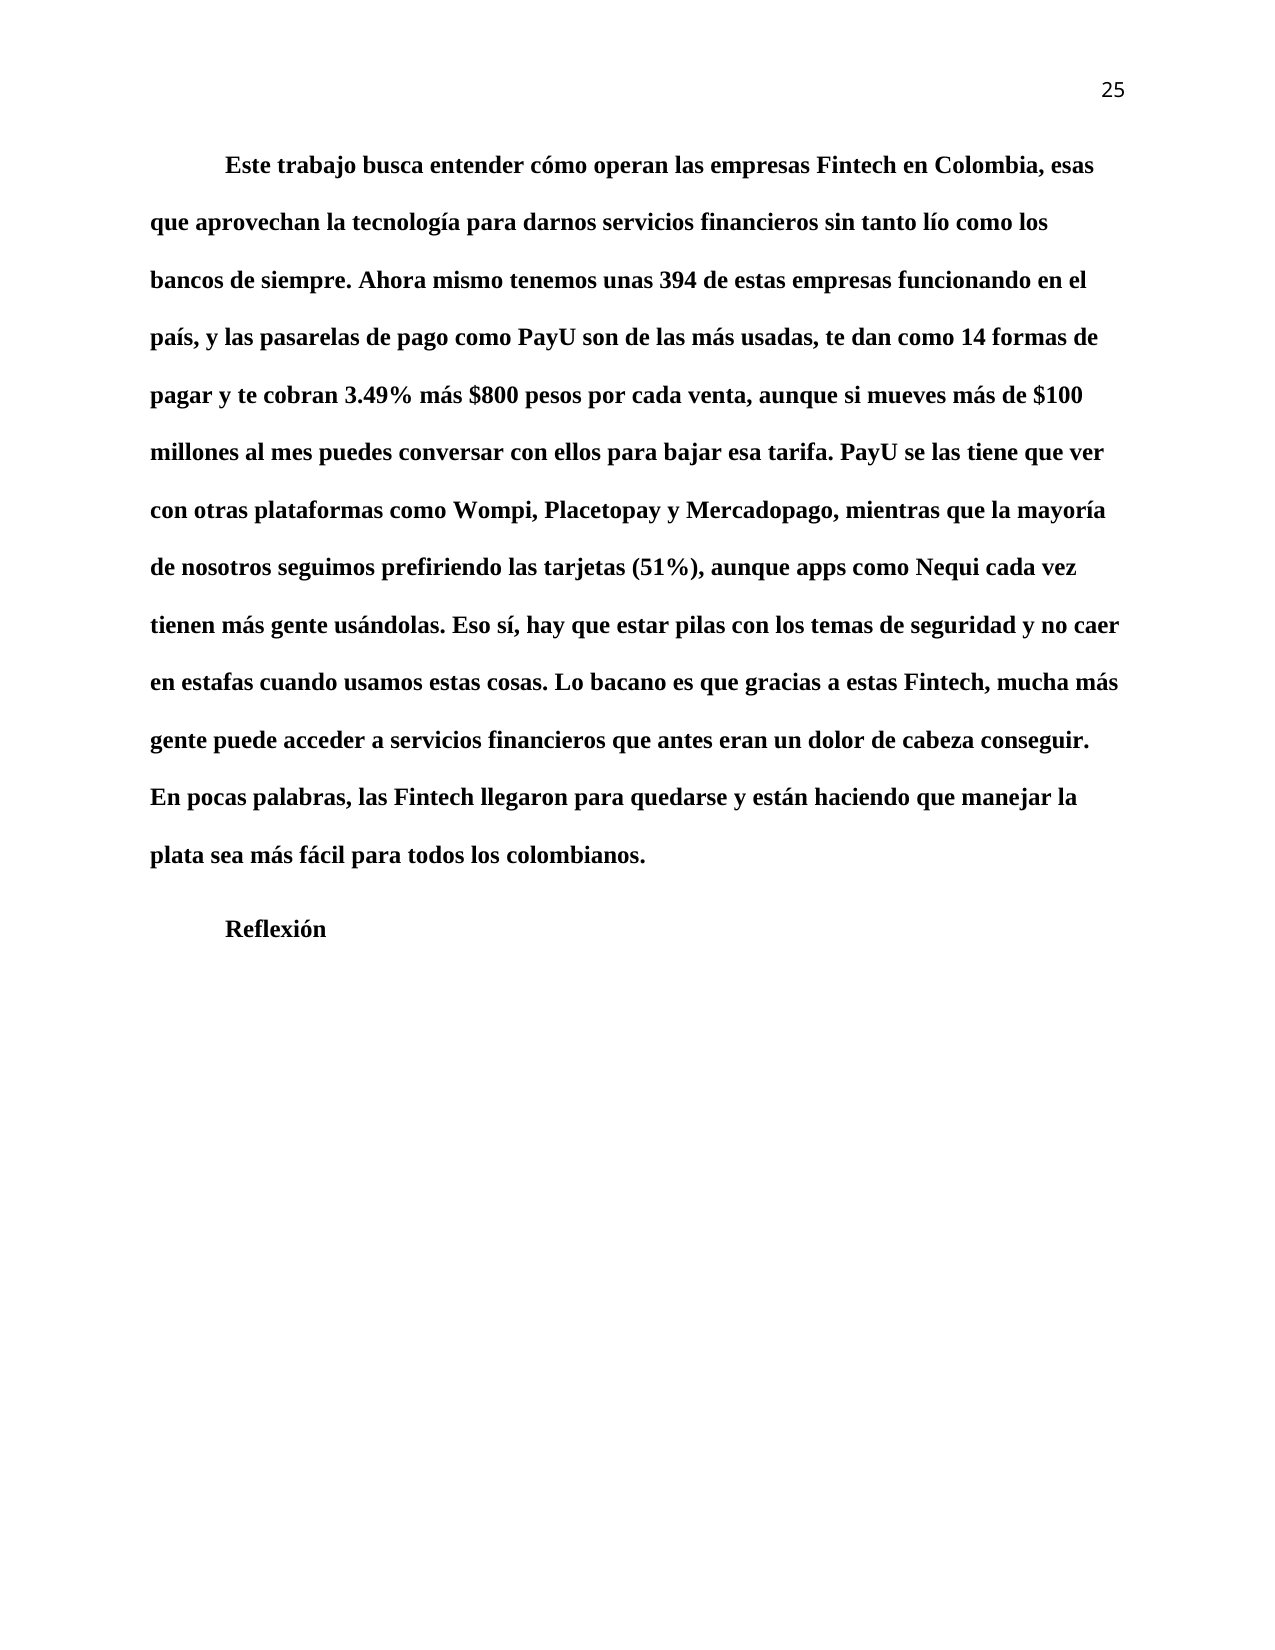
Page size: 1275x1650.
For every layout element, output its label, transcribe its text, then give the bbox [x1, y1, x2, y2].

text Reflexión [150, 914, 1125, 943]
text Este trabajo busca entender cómo operan las empresas Fintech en Colombia, esas que aprovechan la tecnología para darnos servicios financieros sin tanto lío como los bancos de siempre. Ahora mismo tenemos unas 394 de estas empresas funcionando en el país, y las pasarelas de pago como PayU son de las más usadas, te dan como 14 formas de pagar y te cobran 3.49% más $800 pesos por cada venta, aunque si mueves más de $100 millones al mes puedes conversar con ellos para bajar esa tarifa. PayU se las tiene que ver con otras plataformas como Wompi, Placetopay y Mercadopago, mientras que la mayoría de nosotros seguimos prefiriendo las tarjetas (51%), aunque apps como Nequi cada vez tienen más gente usándolas. Eso sí, hay que estar pilas con los temas de seguridad y no caer en estafas cuando usamos estas cosas. Lo bacano es que gracias a estas Fintech, mucha más gente puede acceder a servicios financieros que antes eran un dolor de cabeza conseguir. En pocas palabras, las Fintech llegaron para quedarse y están haciendo que manejar la plata sea más fácil para todos los colombianos. [150, 150, 1125, 869]
